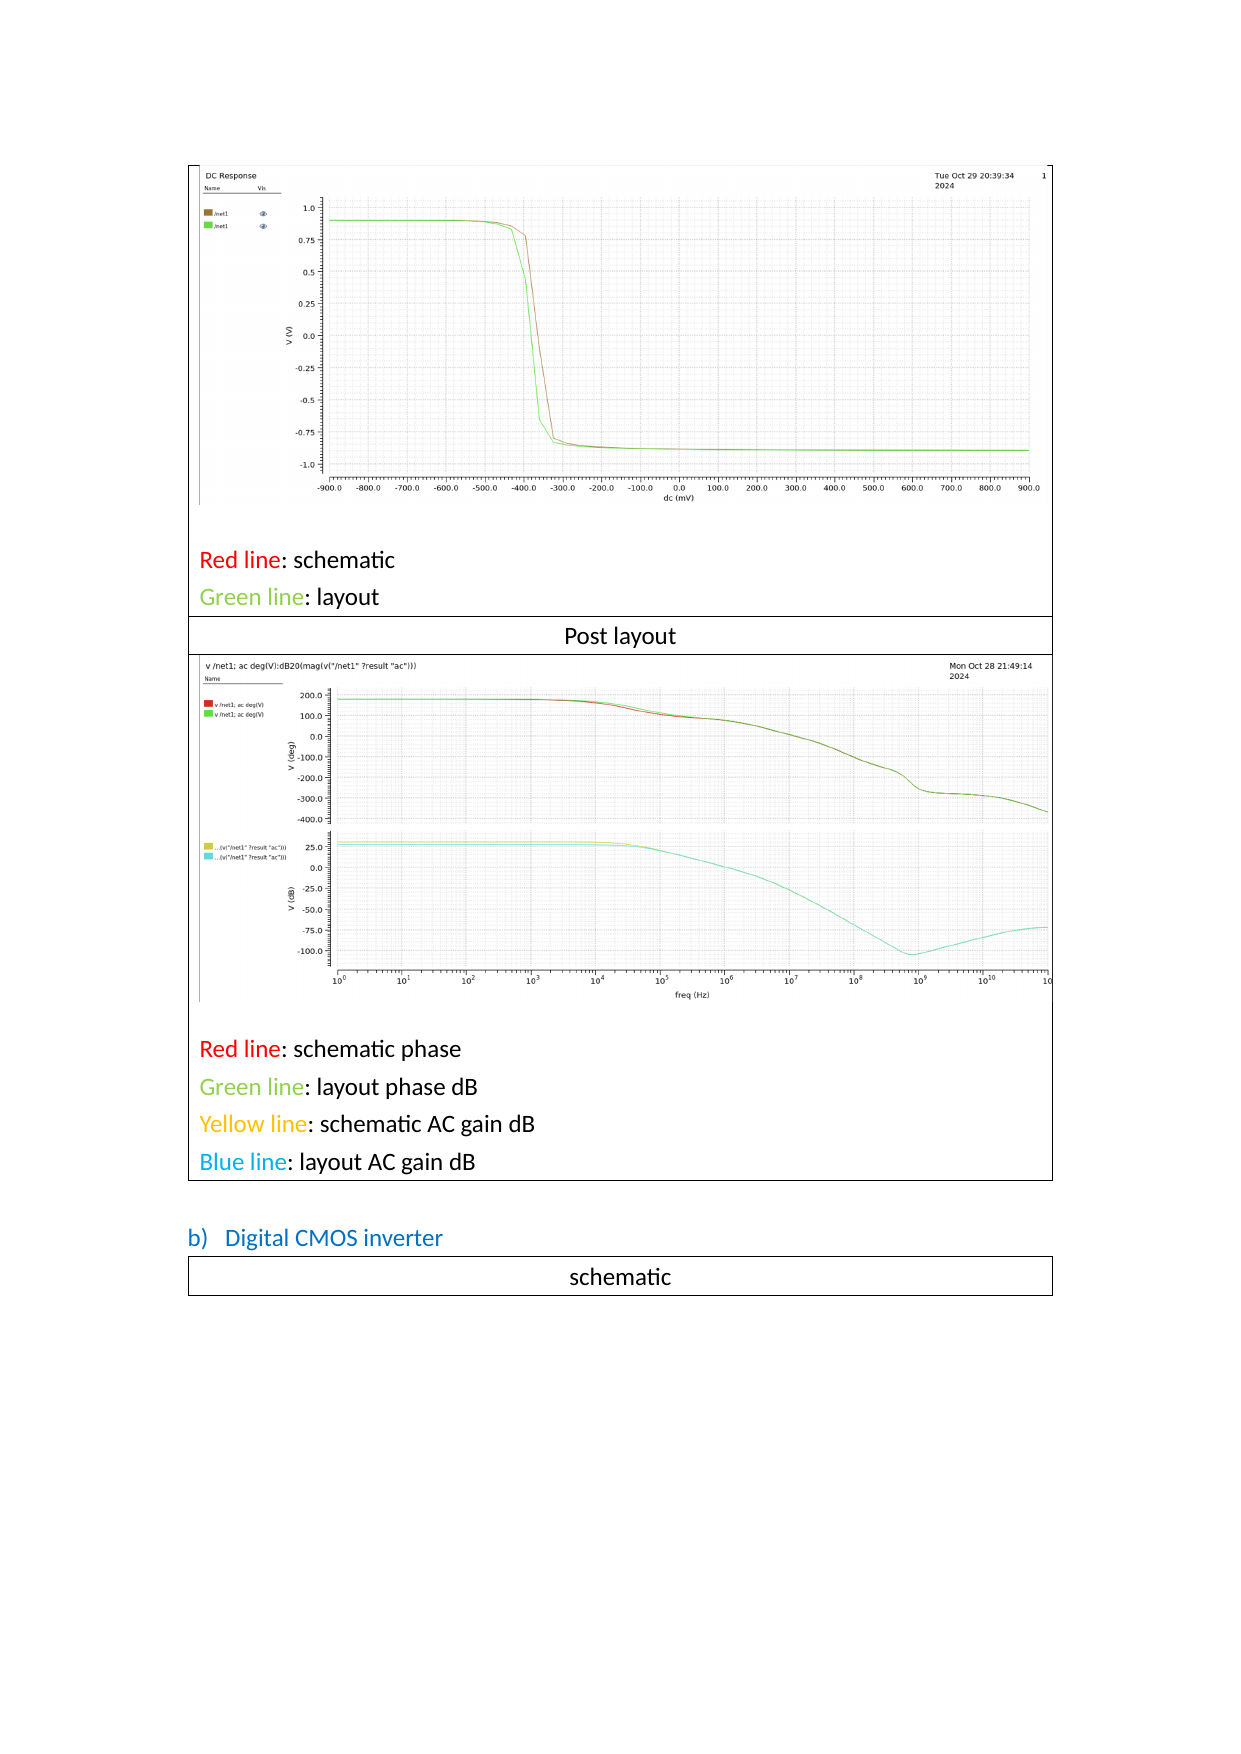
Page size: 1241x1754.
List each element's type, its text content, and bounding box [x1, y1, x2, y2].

table_cell Red line: schematic Green line: layout [189, 166, 1052, 616]
table_cell Post layout [189, 617, 1052, 654]
picture [199, 655, 1053, 1002]
table_header schematic [189, 1257, 1052, 1295]
picture [199, 165, 1048, 505]
table_cell Red line: schematic phase Green line: layout phase dB Yellow line: schematic AC gain dB Blue line: layout AC gain dB [189, 655, 1052, 1180]
list Digital CMOS inverter [187, 1219, 1053, 1256]
